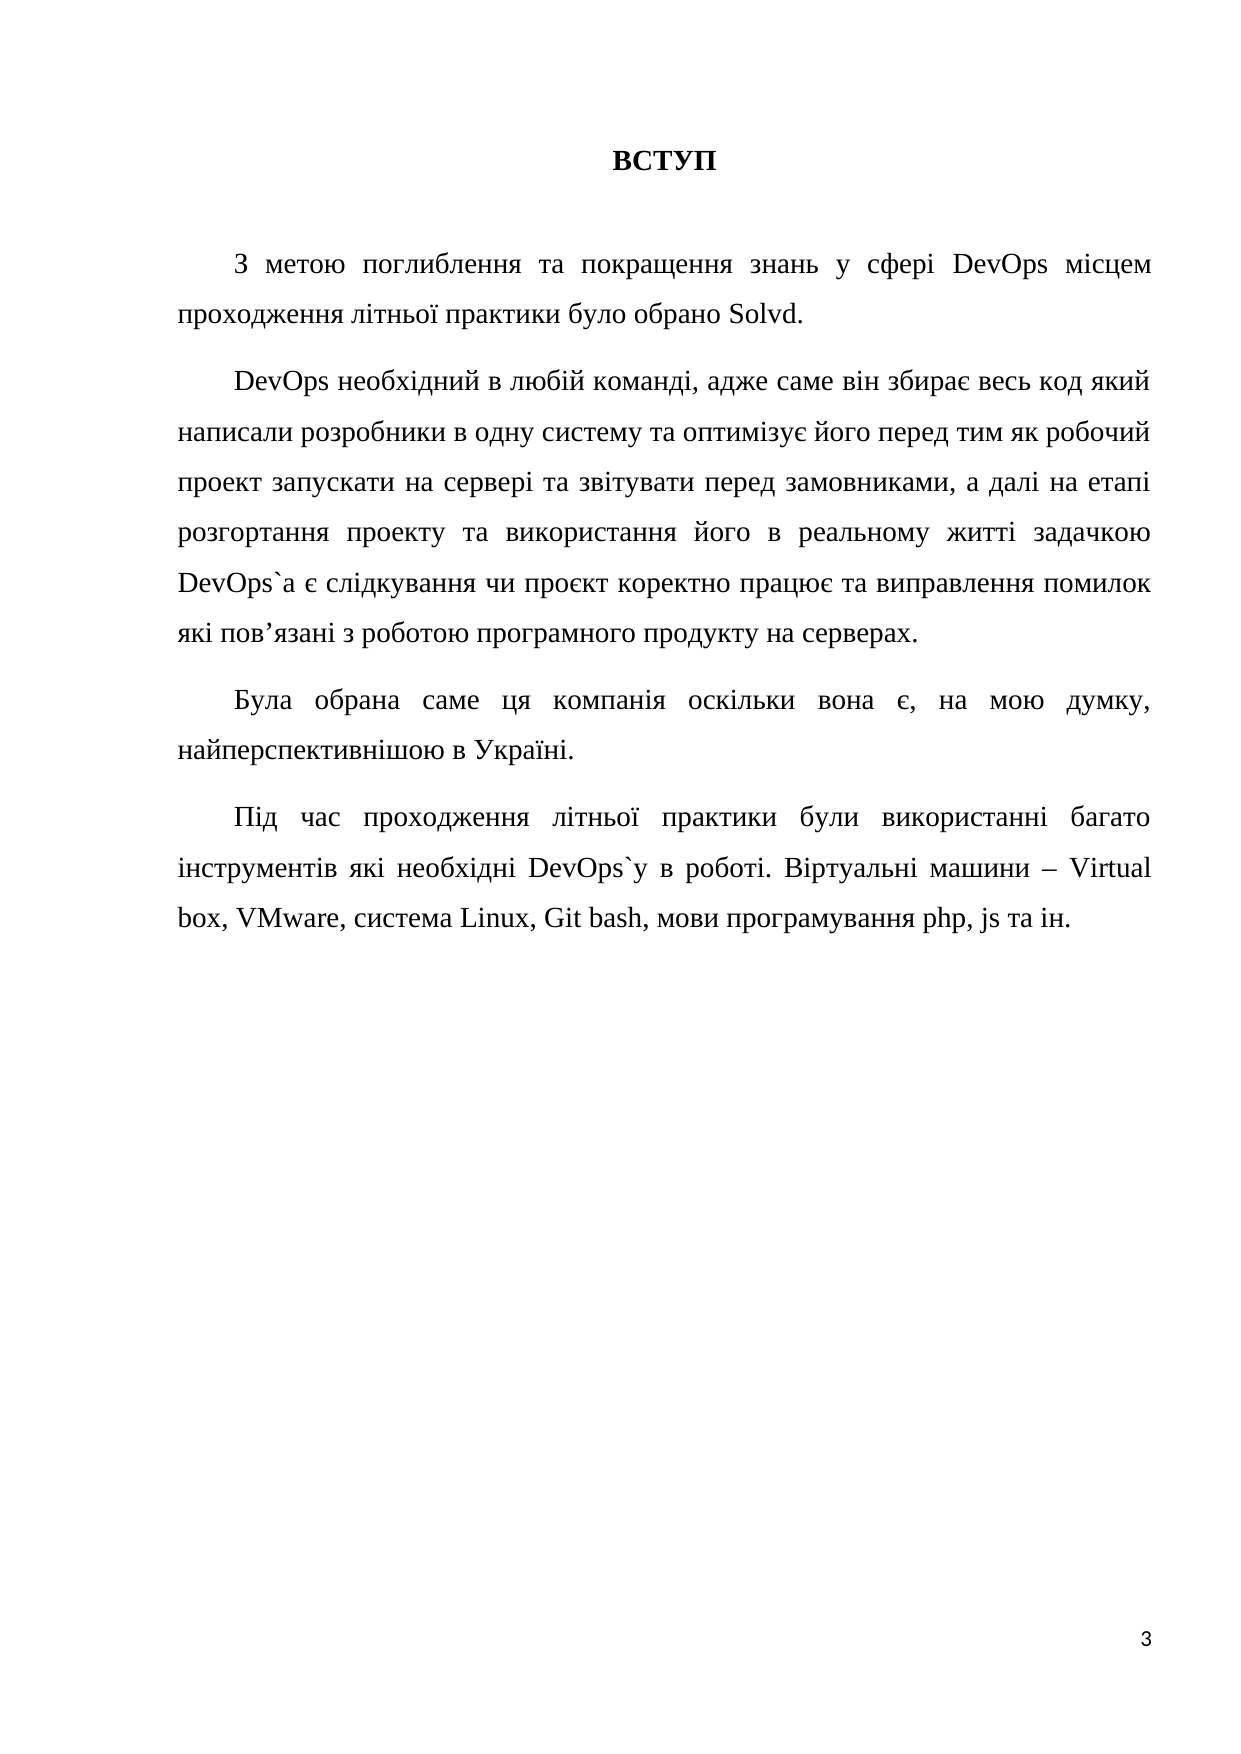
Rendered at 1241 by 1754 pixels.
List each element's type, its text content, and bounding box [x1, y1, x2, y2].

text DevOps необхідний в любій команді, адже саме він збирає весь код який написали розробники в одну систему та оптимізує його перед тим як робочий проект запускати на сервері та звітувати перед замовниками, а далі на етапі розгортання проекту та використання його в реальному житті задачкою DevOps`a є слідкування чи проєкт коректно працює та виправлення помилок які пов’язані з роботою програмного продукту на серверах. [177, 363, 1152, 649]
text Була обрана саме ця компанія оскільки вона є, на мою думку, найперспективнішою в Україні. [177, 682, 1152, 766]
text Під час проходження літньої практики були використанні багато інструментів які необхідні DevOps`у в роботі. Віртуальні машини – Virtual box, VMware, система Linux, Git bash, мови програмування php, js та ін. [177, 799, 1152, 933]
text З метою поглиблення та покращення знань у сфері DevOps місцем проходження літньої практики було обрано Solvd. [177, 246, 1152, 330]
subtitle ВСТУП [177, 143, 1152, 177]
